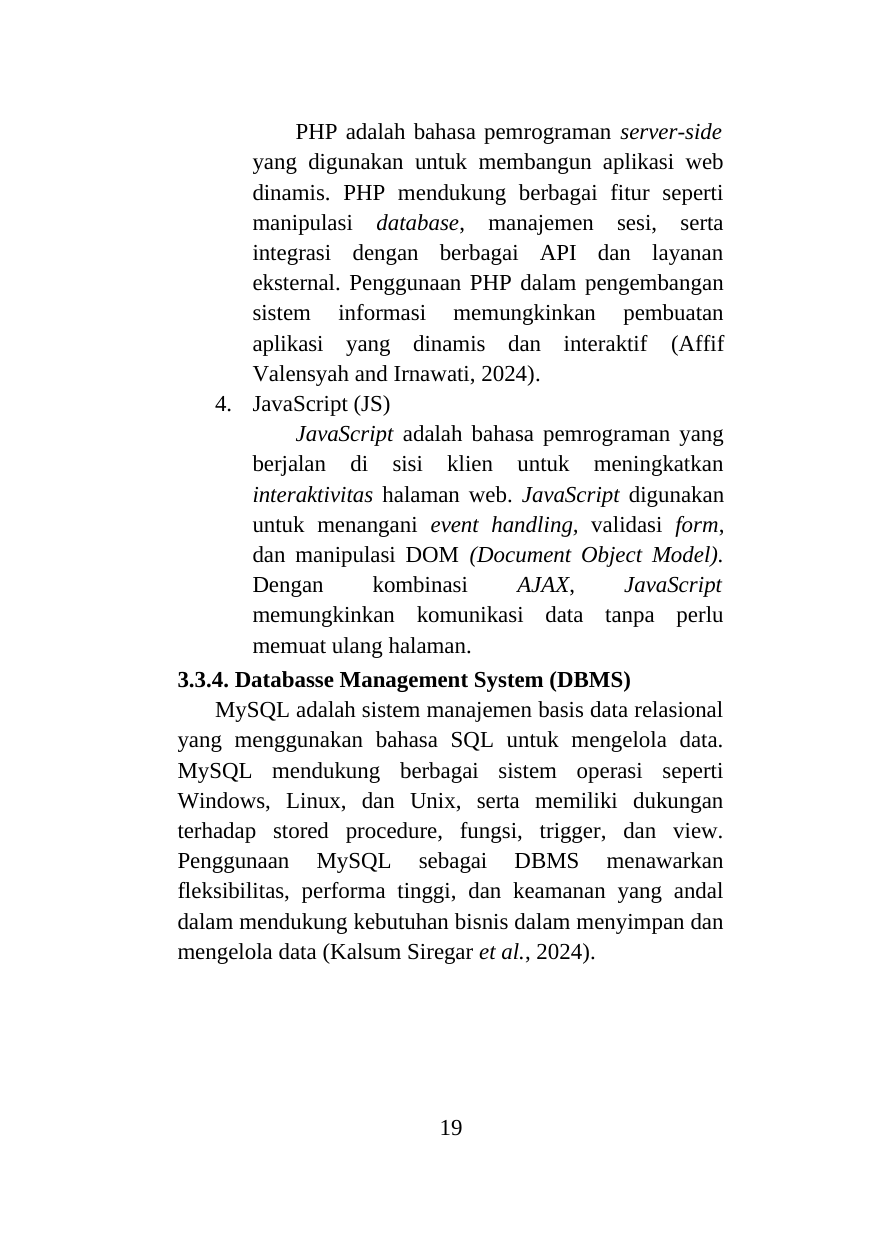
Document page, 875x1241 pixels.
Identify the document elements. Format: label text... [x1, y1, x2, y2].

list JavaScript (JS) [215, 390, 724, 416]
subtitle Databasse Management System (DBMS) [177, 666, 724, 692]
list PHP adalah bahasa pemrograman server-side yang digunakan untuk membangun aplikasi web dinamis. PHP mendukung berbagai fitur seperti manipulasi database, manajemen sesi, serta integrasi dengan berbagai API dan layanan eksternal. Penggunaan PHP dalam pengembangan sistem informasi memungkinkan pembuatan aplikasi yang dinamis dan interaktif (Affif Valensyah and Irnawati, 2024). [252, 118, 724, 386]
text MySQL adalah sistem manajemen basis data relasional yang menggunakan bahasa SQL untuk mengelola data. MySQL mendukung berbagai sistem operasi seperti Windows, Linux, dan Unix, serta memiliki dukungan terhadap stored procedure, fungsi, trigger, dan view. Penggunaan MySQL sebagai DBMS menawarkan fleksibilitas, performa tinggi, dan keamanan yang andal dalam mendukung kebutuhan bisnis dalam menyimpan dan mengelola data (Kalsum Siregar et al., 2024). [177, 696, 724, 964]
list JavaScript adalah bahasa pemrograman yang berjalan di sisi klien untuk meningkatkan interaktivitas halaman web. JavaScript digunakan untuk menangani event handling, validasi form, dan manipulasi DOM (Document Object Model). Dengan kombinasi AJAX, JavaScript memungkinkan komunikasi data tanpa perlu memuat ulang halaman. [252, 420, 724, 658]
